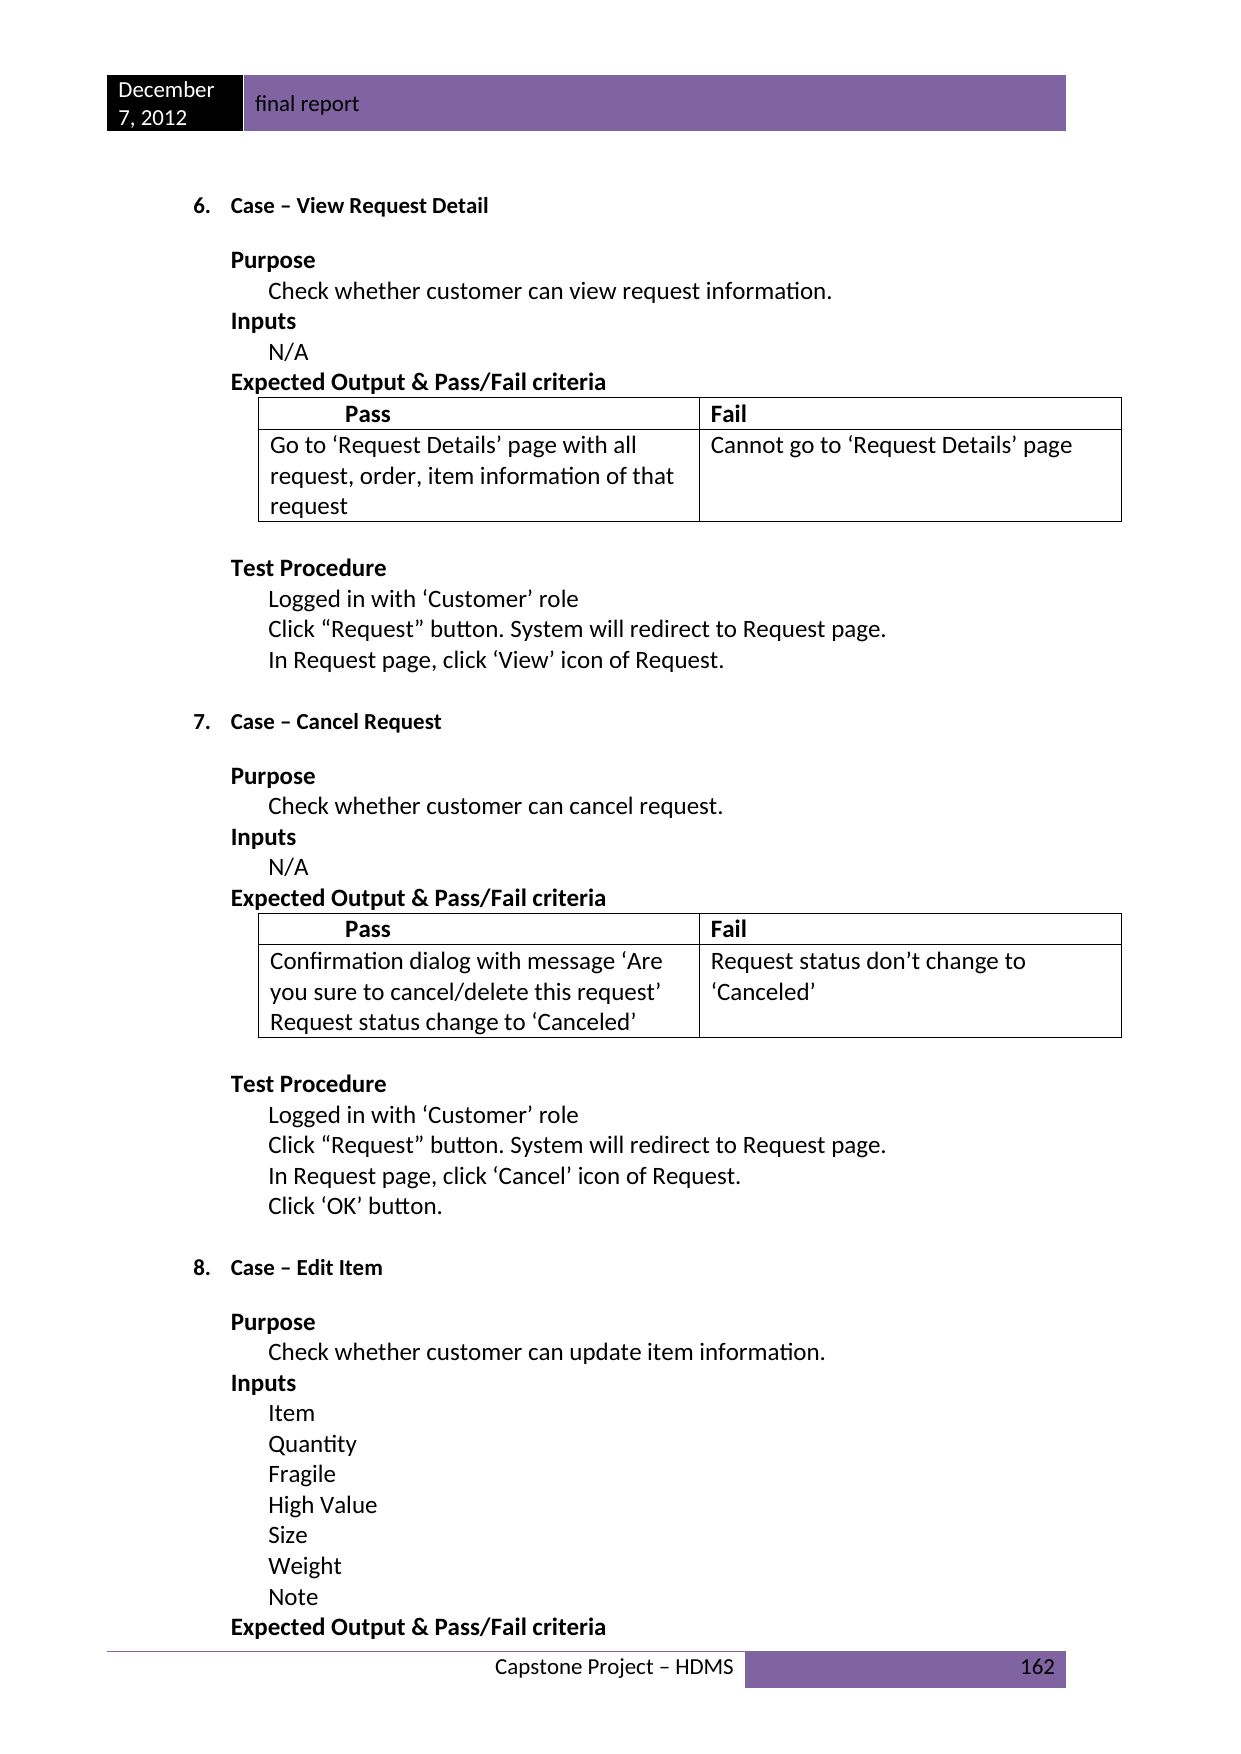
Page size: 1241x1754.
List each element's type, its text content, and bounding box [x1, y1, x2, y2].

text Test Procedure [231, 1068, 1097, 1099]
text Purpose [231, 244, 1097, 275]
list Case – Edit Item [193, 1253, 1097, 1281]
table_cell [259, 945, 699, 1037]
list Case – Cancel Request [193, 707, 1097, 735]
text Inputs [231, 821, 1097, 851]
text In Request page, click ‘Cancel’ icon of Request. [118, 1160, 1097, 1190]
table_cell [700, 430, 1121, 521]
text Item [118, 1398, 1097, 1428]
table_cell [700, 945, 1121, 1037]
text Check whether customer can update item information. [231, 1337, 1097, 1367]
text Check whether customer can view request information. [231, 275, 1097, 305]
text Click ‘OK’ button. [118, 1190, 1097, 1221]
text Logged in with ‘Customer’ role [118, 1099, 1097, 1129]
text High Value [118, 1489, 1097, 1520]
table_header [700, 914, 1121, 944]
text Click “Request” button. System will redirect to Request page. [118, 1129, 1097, 1160]
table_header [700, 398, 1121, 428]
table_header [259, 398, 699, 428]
text Check whether customer can cancel request. [231, 790, 1097, 821]
text Click “Request” button. System will redirect to Request page. [118, 614, 1097, 644]
text Size [118, 1520, 1097, 1550]
text N/A [118, 851, 1097, 882]
text Purpose [231, 760, 1097, 790]
text Logged in with ‘Customer’ role [118, 583, 1097, 614]
text In Request page, click ‘View’ icon of Request. [118, 644, 1097, 675]
text N/A [231, 336, 1097, 366]
list Case – View Request Detail [193, 191, 1097, 219]
text Inputs [231, 305, 1097, 336]
text Test Procedure [231, 553, 1097, 583]
text Fragile [118, 1459, 1097, 1489]
text Quantity [118, 1428, 1097, 1459]
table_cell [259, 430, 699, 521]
text Expected Output & Pass/Fail criteria [231, 1611, 1097, 1642]
text Inputs [231, 1367, 1097, 1398]
text Expected Output & Pass/Fail criteria [231, 366, 1097, 397]
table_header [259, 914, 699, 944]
text Note [118, 1581, 1097, 1611]
text Purpose [231, 1306, 1097, 1337]
text Weight [118, 1550, 1097, 1581]
text Expected Output & Pass/Fail criteria [231, 882, 1097, 912]
